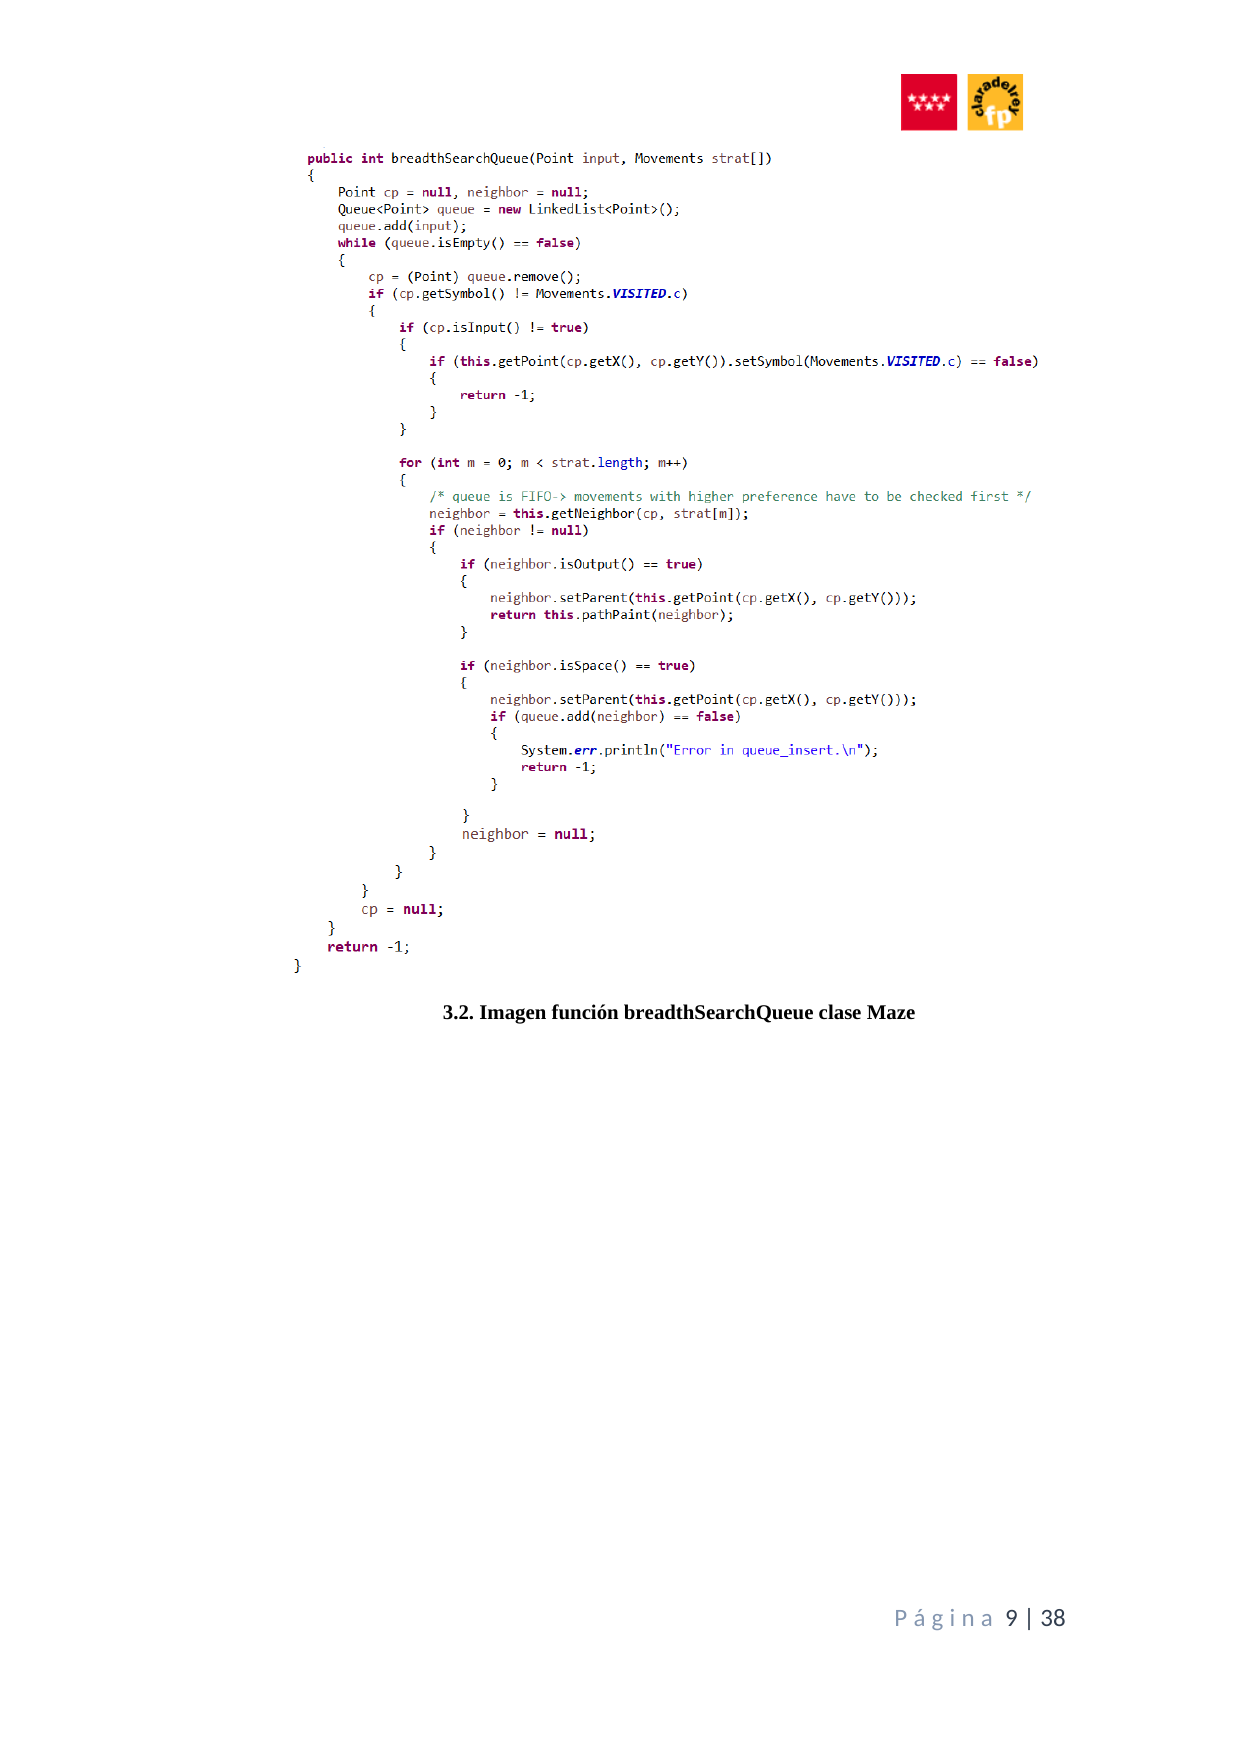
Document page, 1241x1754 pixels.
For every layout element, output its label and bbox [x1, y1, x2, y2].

picture [260, 808, 1067, 987]
picture [295, 147, 1064, 794]
picture [900, 73, 1024, 131]
